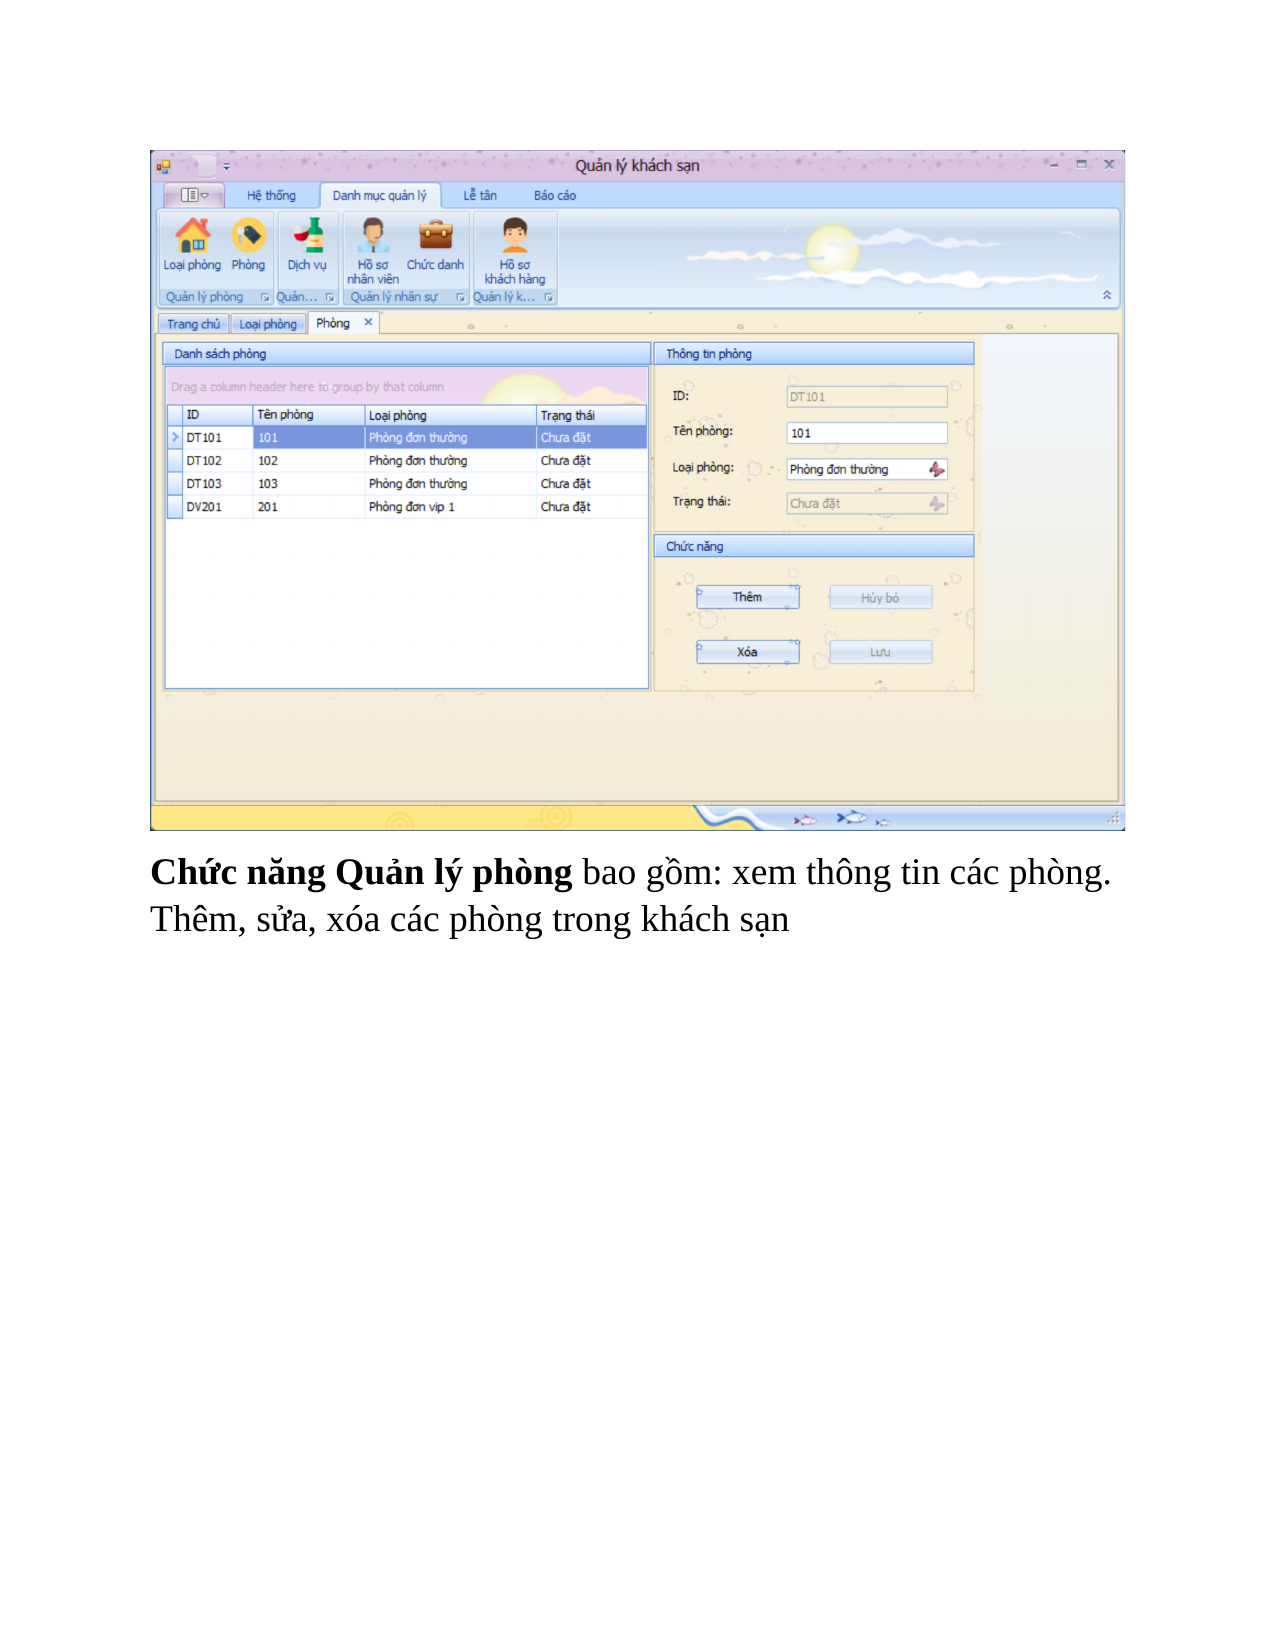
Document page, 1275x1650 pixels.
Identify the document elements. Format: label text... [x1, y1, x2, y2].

text Chức năng Quản lý phòng bao gồm: xem thông tin các phòng. Thêm, sửa, xóa các phòng trong khách sạn [150, 849, 1125, 939]
picture [150, 150, 1125, 831]
